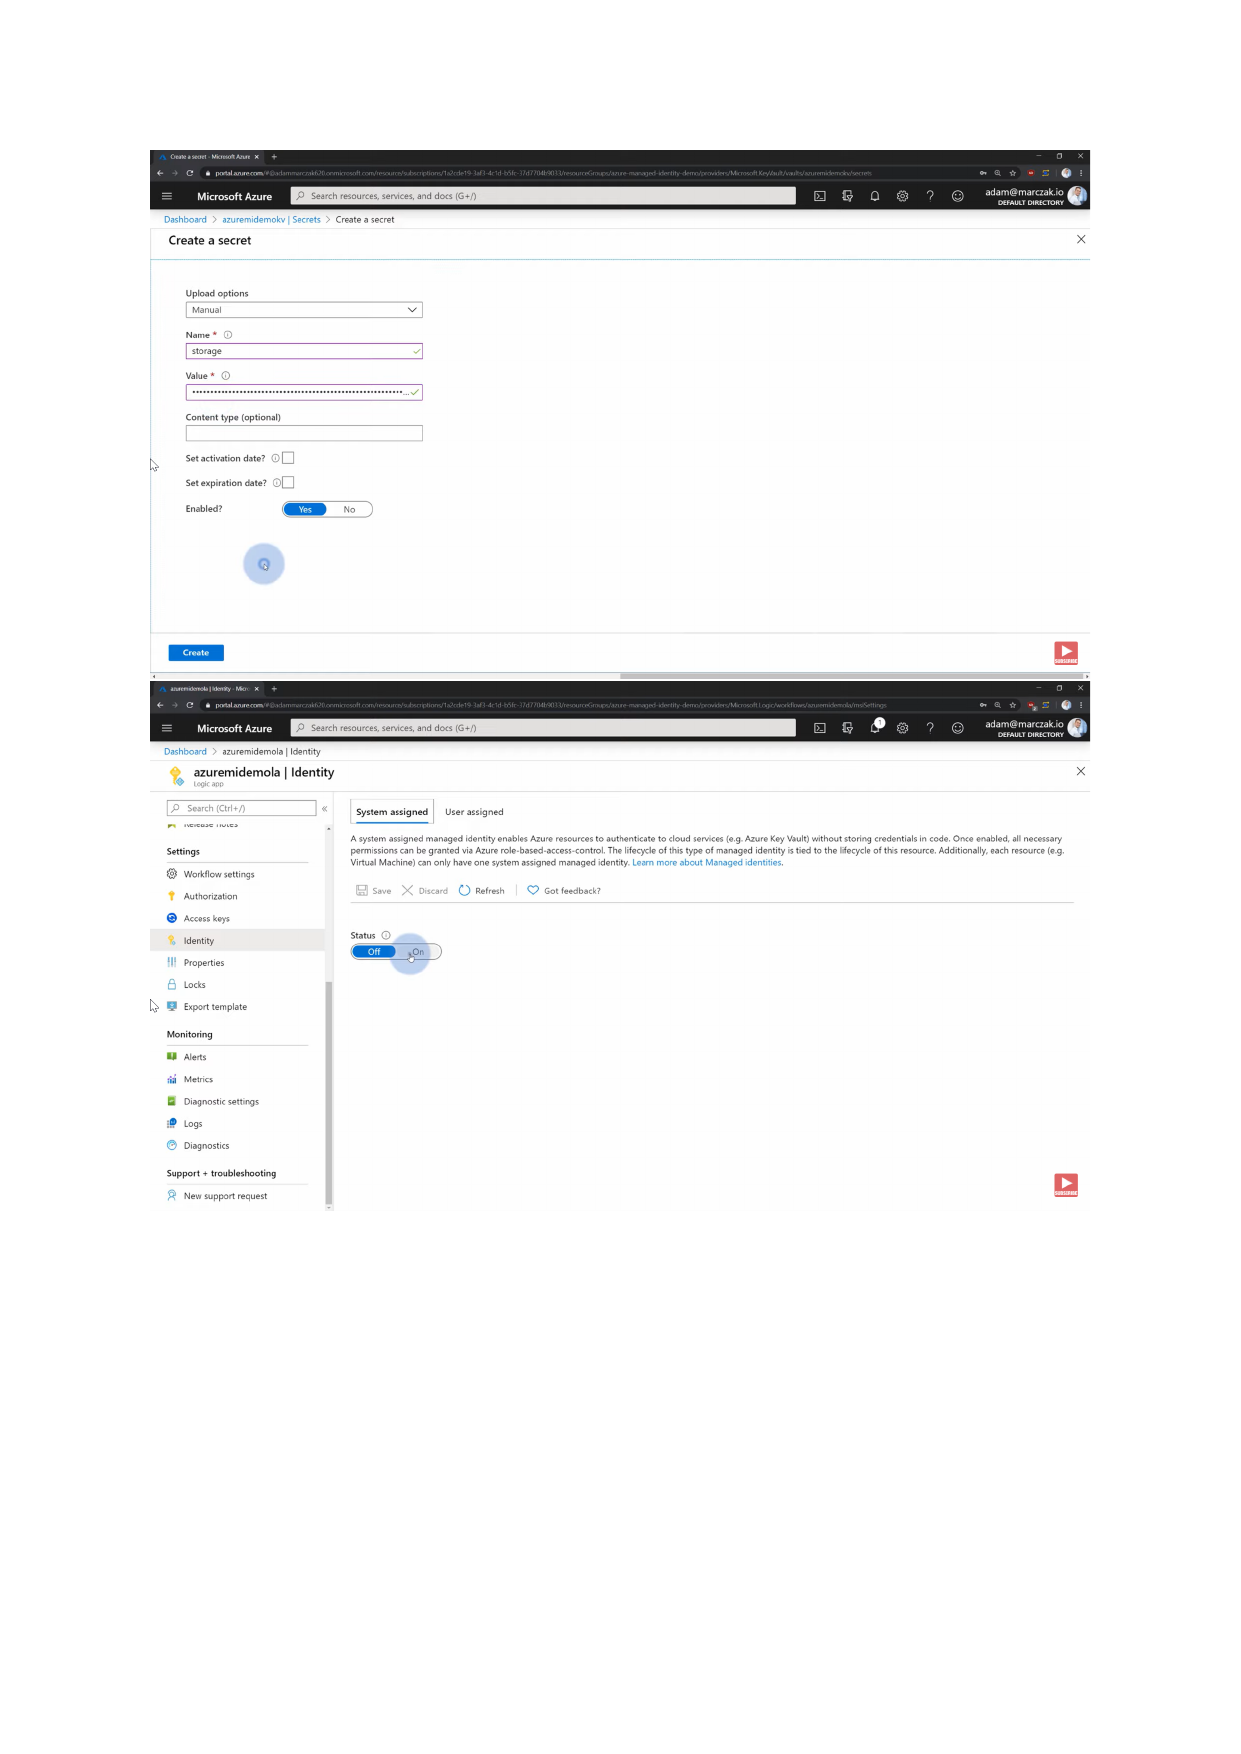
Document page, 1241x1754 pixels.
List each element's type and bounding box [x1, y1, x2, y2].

picture [150, 150, 1091, 679]
picture [150, 681, 1091, 1211]
